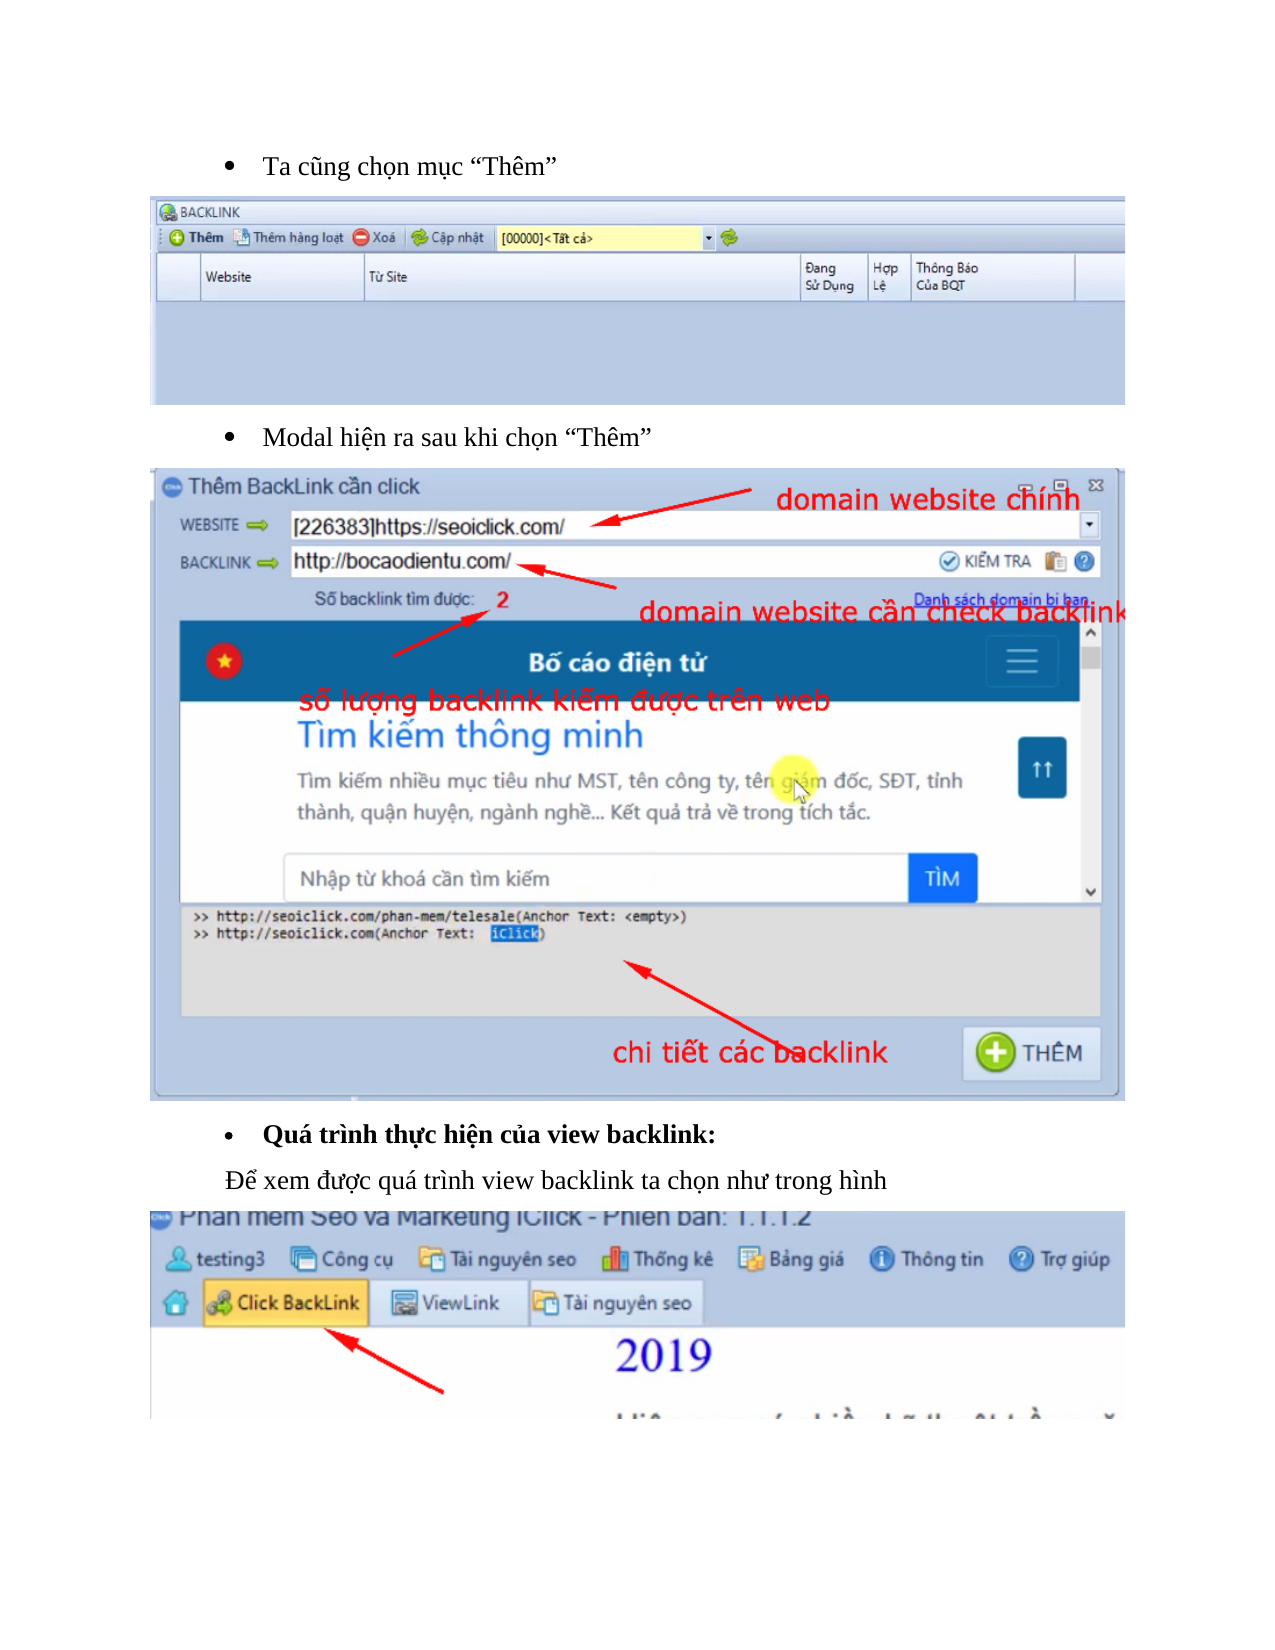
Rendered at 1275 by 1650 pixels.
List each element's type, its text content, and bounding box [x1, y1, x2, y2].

list Quá trình thực hiện của view backlink: [225, 1118, 1125, 1149]
text Để xem được quá trình view backlink ta chọn như trong hình [225, 1164, 1125, 1196]
picture [150, 1211, 1125, 1419]
list Ta cũng chọn mục “Thêm” [225, 150, 1125, 181]
picture [150, 468, 1125, 1101]
picture [150, 196, 1125, 405]
list Modal hiện ra sau khi chọn “Thêm” [225, 421, 1125, 453]
